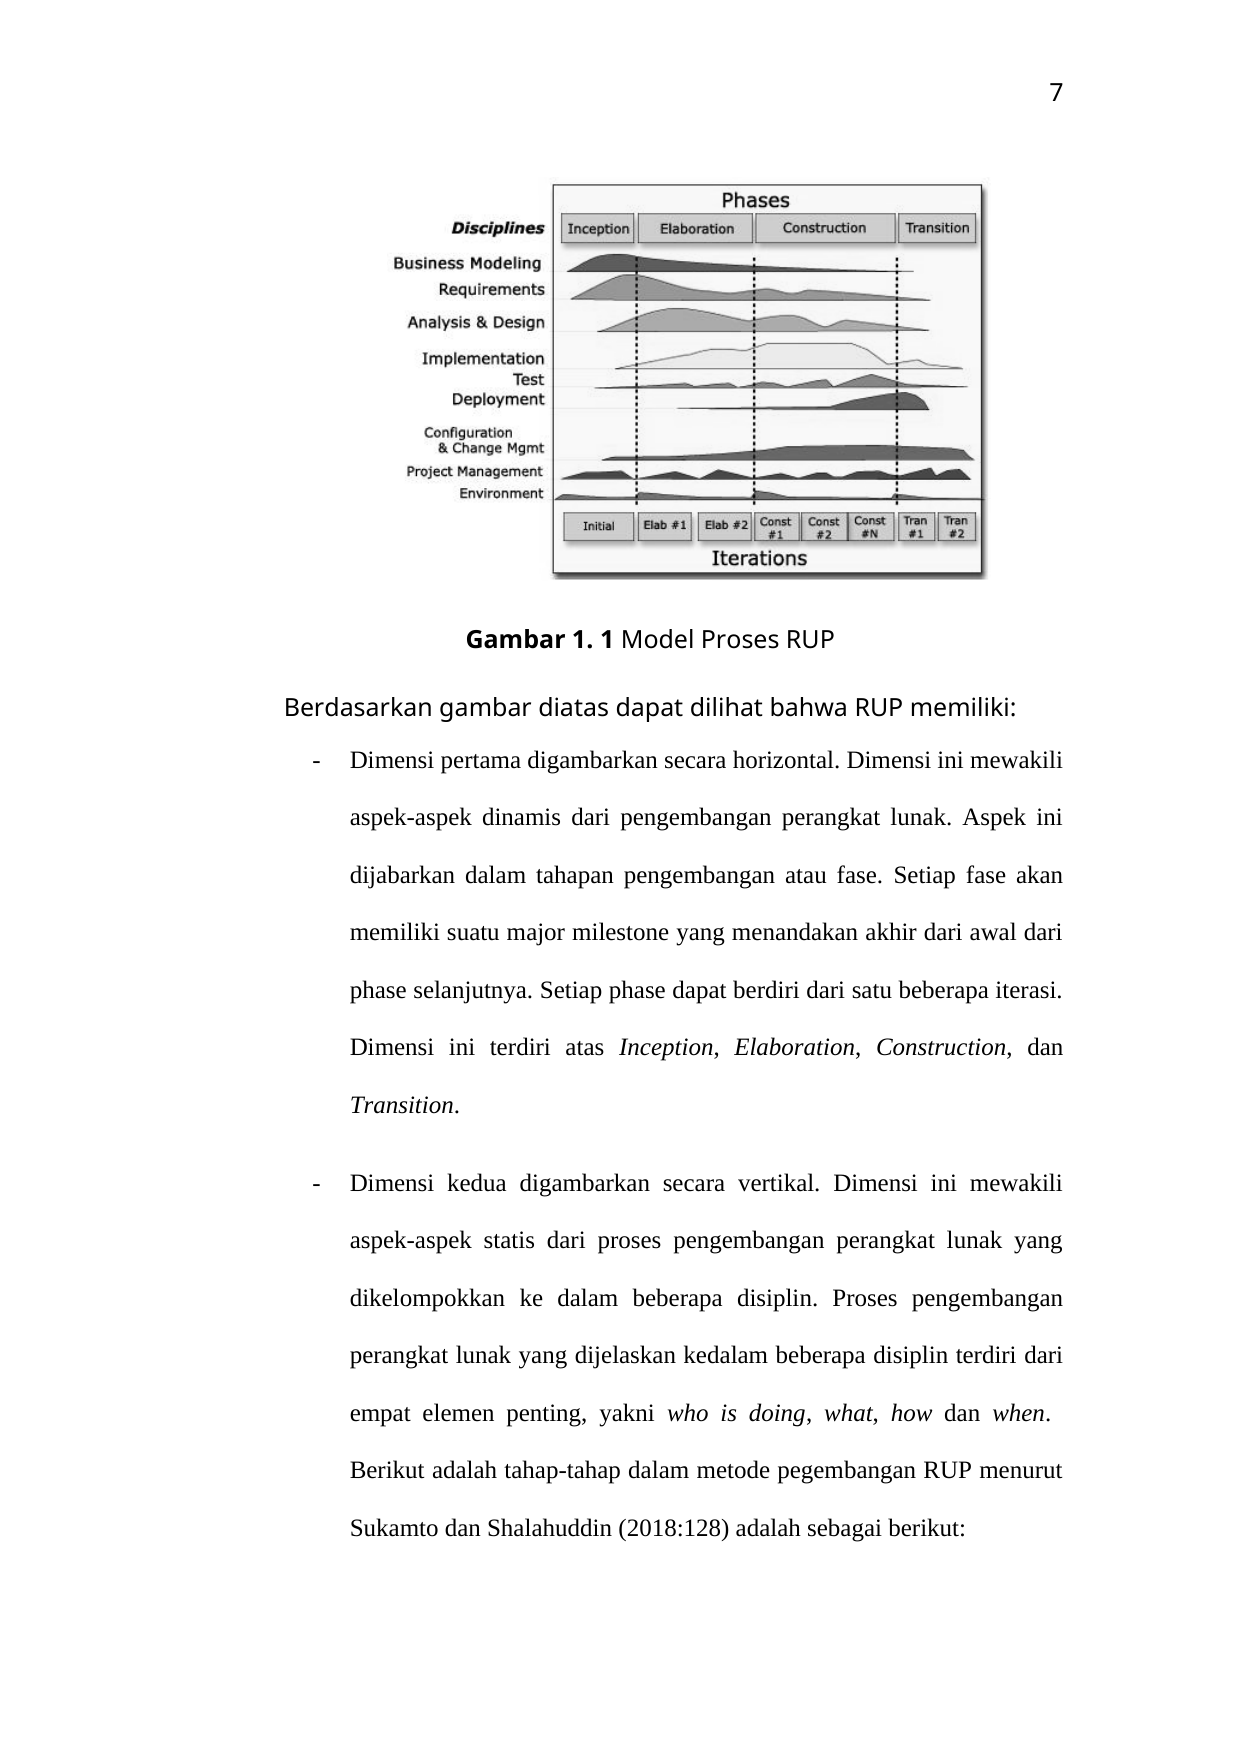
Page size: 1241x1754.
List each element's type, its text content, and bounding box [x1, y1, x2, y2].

list Dimensi pertama digambarkan secara horizontal. Dimensi ini mewakili aspek-aspek dinamis dari pengembangan perangkat lunak. Aspek ini dijabarkan dalam tahapan pengembangan atau fase. Setiap fase akan memiliki suatu major milestone yang menandakan akhir dari awal dari phase selanjutnya. Setiap phase dapat berdiri dari satu beberapa iterasi. Dimensi ini terdiri atas Inception, Elaboration, Construction, dan Transition. [312, 745, 1063, 1118]
list Dimensi kedua digambarkan secara vertikal. Dimensi ini mewakili aspek-aspek statis dari proses pengembangan perangkat lunak yang dikelompokkan ke dalam beberapa disiplin. Proses pengembangan perangkat lunak yang dijelaskan kedalam beberapa disiplin terdiri dari empat elemen penting, yakni who is doing, what, how dan when. Berikut adalah tahap-tahap dalam metode pegembangan RUP menurut Sukamto dan Shalahuddin (2018:128) adalah sebagai berikut: [312, 1168, 1063, 1542]
text Gambar 1. 1 Model Proses RUP Berdasarkan gambar diatas dapat dilihat bahwa RUP memiliki: [237, 622, 1063, 724]
